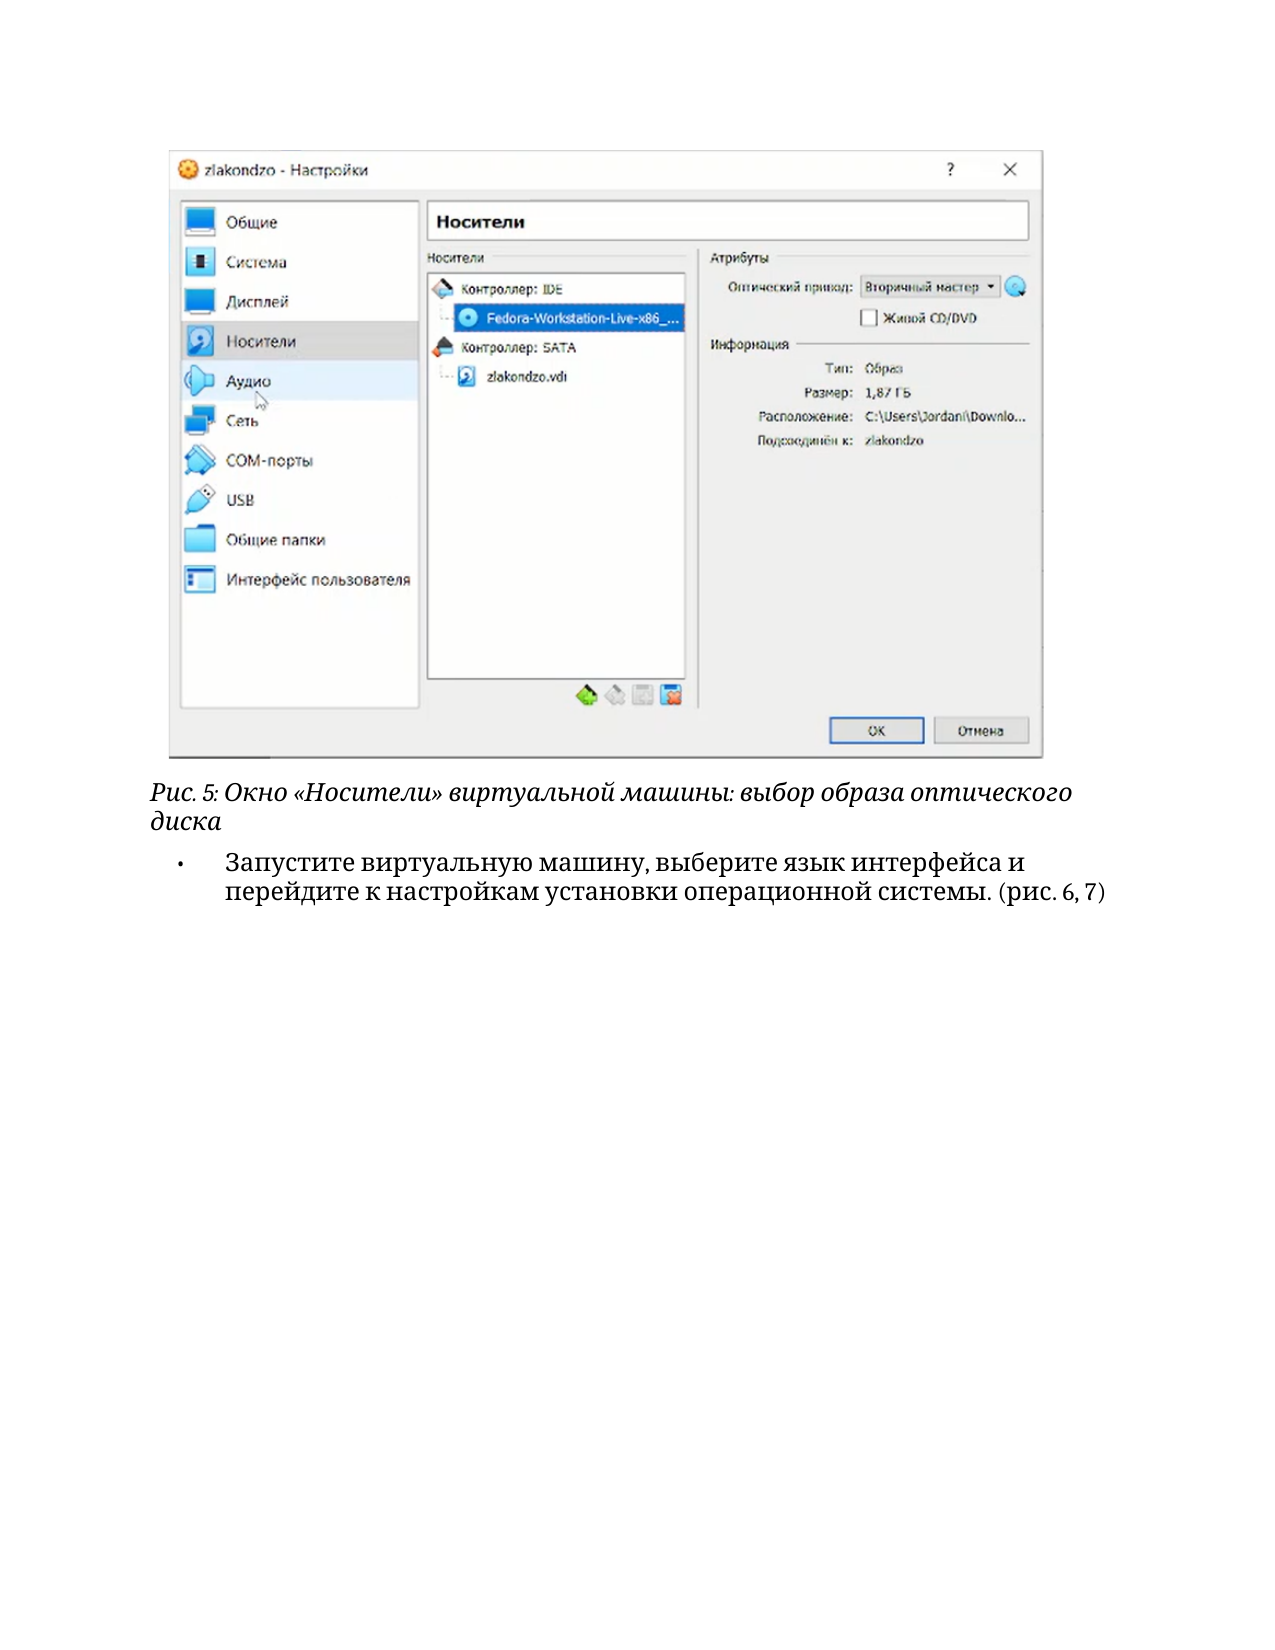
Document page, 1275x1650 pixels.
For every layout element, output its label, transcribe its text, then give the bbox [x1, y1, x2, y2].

text Рис. 5: Окно «Носители» виртуальной машины: выбор образа оптического диска [150, 779, 1125, 837]
picture [168, 150, 1044, 759]
list Запустите виртуальную машину, выберите язык интерфейса и перейдите к настройкам установки операционной системы. (рис. 6, 7) [175, 849, 1125, 907]
